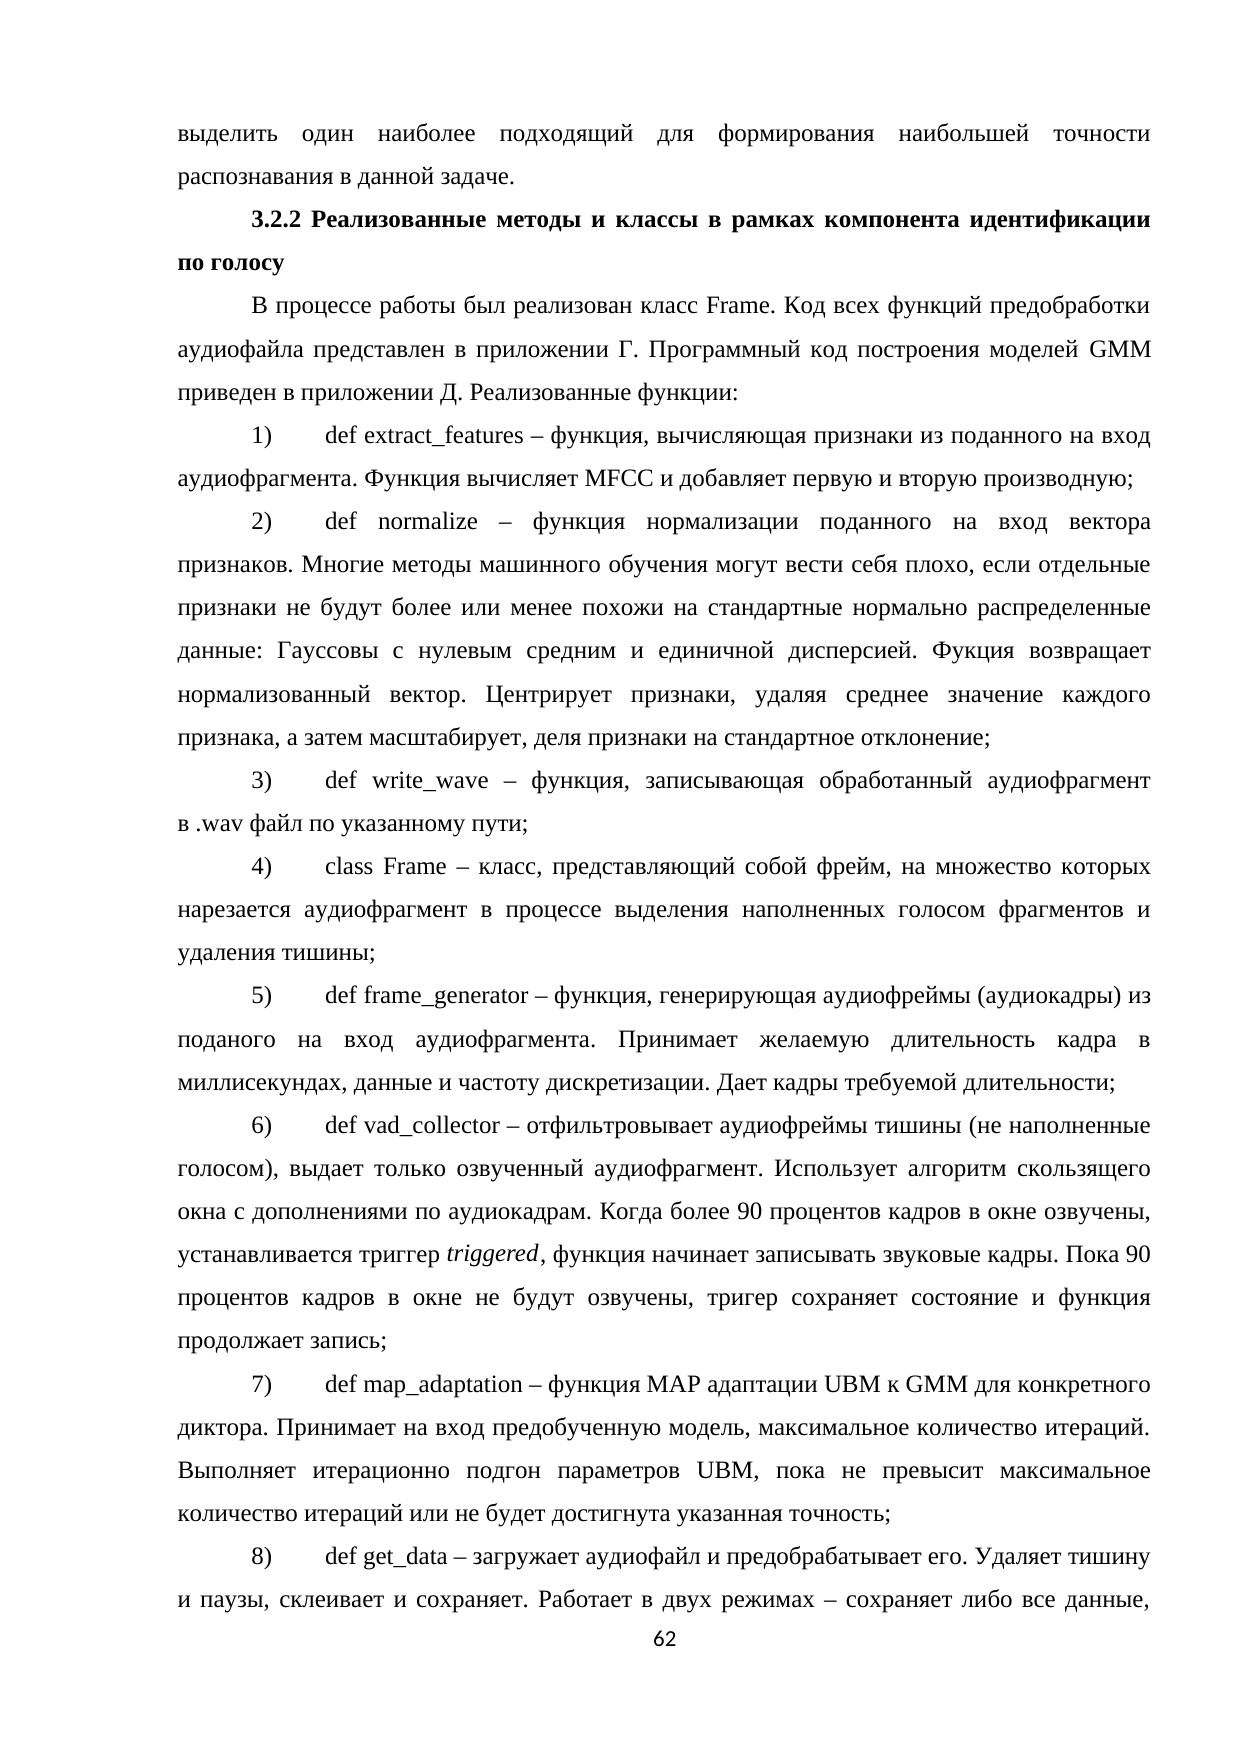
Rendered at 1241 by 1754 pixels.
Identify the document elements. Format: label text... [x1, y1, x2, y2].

list def write_wave – функция, записывающая обработанный аудиофрагмент в .wav файл по указанному пути; [177, 765, 1152, 837]
list def vad_collector – отфильтровывает аудиофреймы тишины (не наполненные голосом), выдает только озвученный аудиофрагмент. Использует алгоритм скользящего окна с дополнениями по аудиокадрам. Когда более 90 процентов кадров в окне озвучены, устанавливается триггер , функция начинает записывать звуковые кадры. Пока 90 процентов кадров в окне не будут озвучены, тригер сохраняет состояние и функция продолжает запись; [177, 1110, 1152, 1354]
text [177, 118, 1152, 190]
list def normalize – функция нормализации поданного на вход вектора признаков. Многие методы машинного обучения могут вести себя плохо, если отдельные признаки не будут более или менее похожи на стандартные нормально распределенные данные: Гауссовы с нулевым средним и единичной дисперсией. Фукция возвращает нормализованный вектор. Центрирует признаки, удаляя среднее значение каждого признака, а затем масштабирует, деля признаки на стандартное отклонение; [177, 506, 1152, 751]
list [177, 1541, 1152, 1613]
list def frame_generator – функция, генерирующая аудиофреймы (аудиокадры) из поданого на вход аудиофрагмента. Принимает желаемую длительность кадра в миллисекундах, данные и частоту дискретизации. Дает кадры требуемой длительности; [177, 981, 1152, 1096]
text В процессе работы был реализован класс Frame. Код всех функций предобработки аудиофайла представлен в приложении Г. Программный код построения моделей GMM приведен в приложении Д. Реализованные функции: [177, 291, 1152, 406]
list def extract_features – функция, вычисляющая признаки из поданного на вход аудиофрагмента. Функция вычисляет MFCC и добавляет первую и вторую производную; [177, 420, 1152, 492]
list def map_adaptation – функция MAP адаптации UBM к GMM для конкретного диктора. Принимает на вход предобученную модель, максимальное количество итераций. Выполняет итерационно подгон параметров UBM, пока не превысит максимальное количество итераций или не будет достигнута указанная точность; [177, 1369, 1152, 1527]
text 3.2.2 Реализованные методы и классы в рамках компонента идентификации по голосу [177, 204, 1152, 276]
list class Frame – класс, представляющий собой фрейм, на множество которых нарезается аудиофрагмент в процессе выделения наполненных голосом фрагментов и удаления тишины; [177, 851, 1152, 966]
